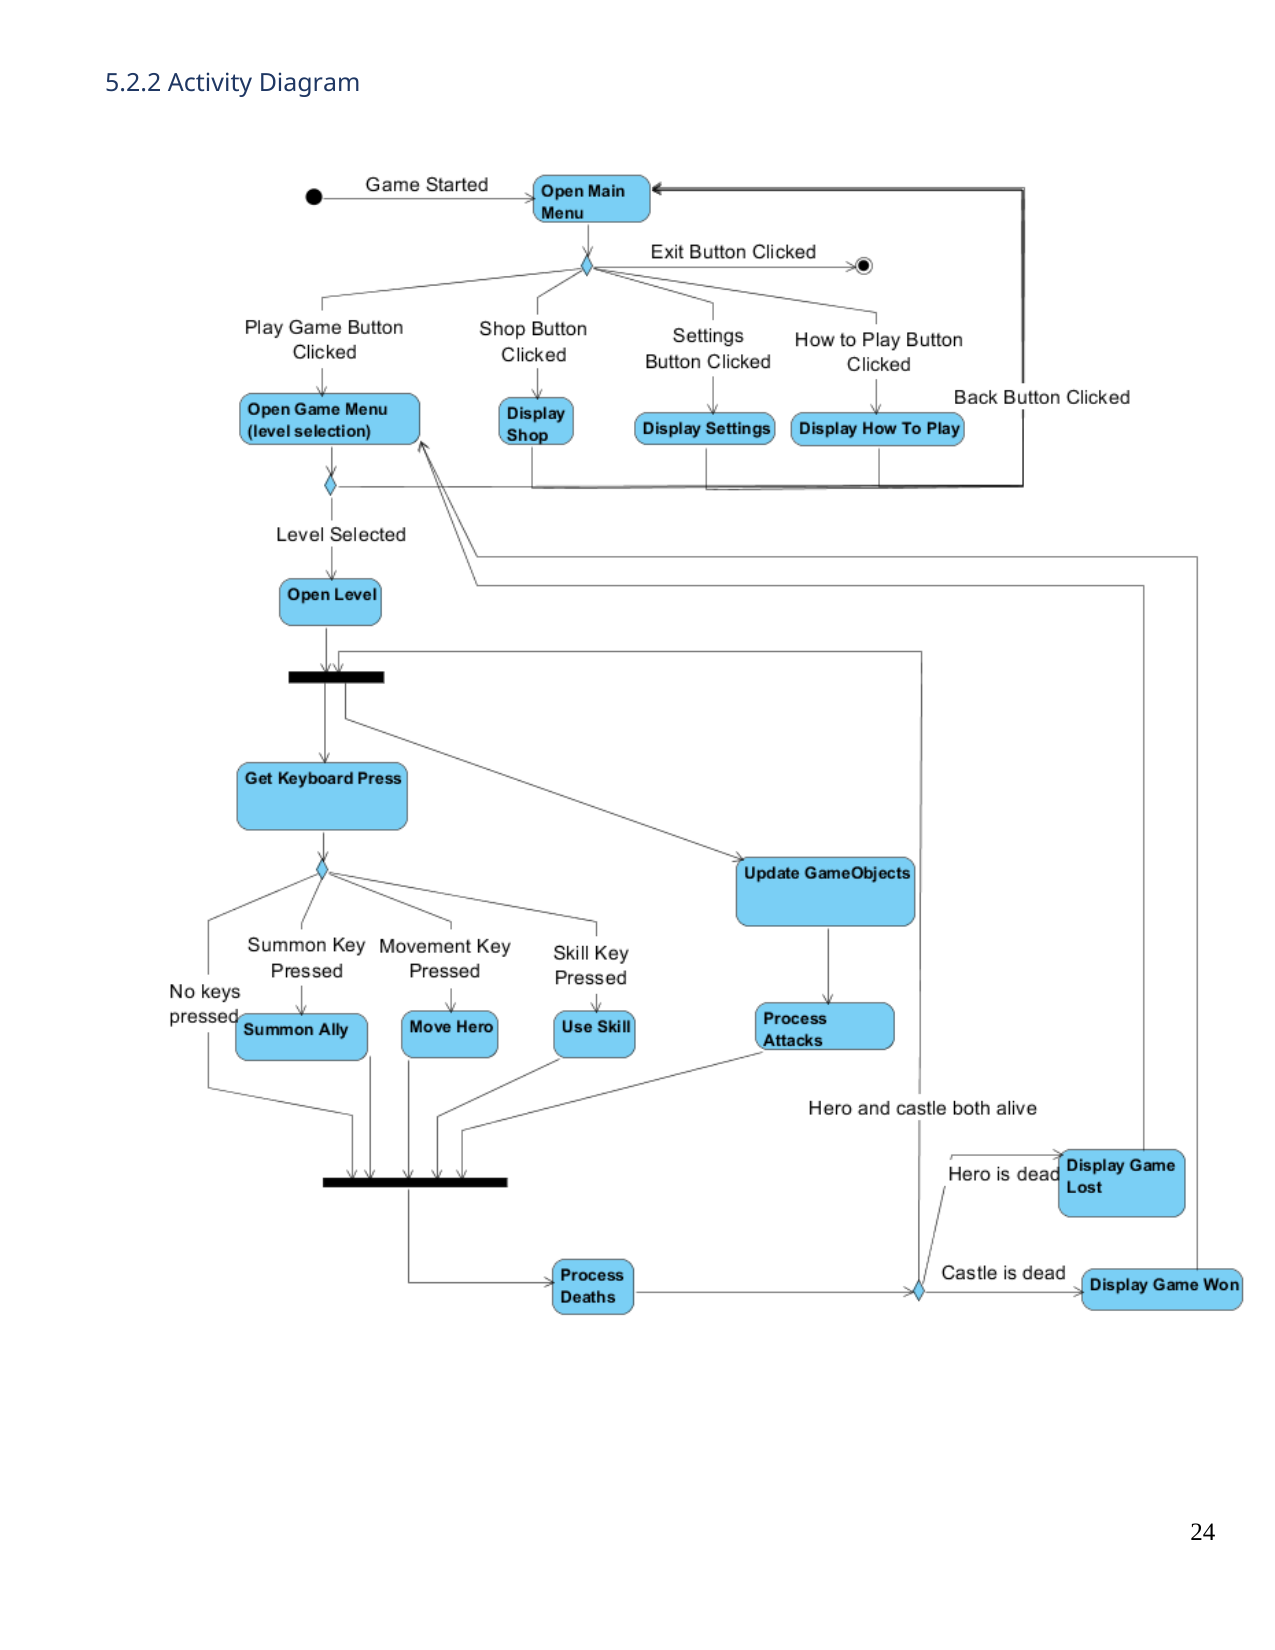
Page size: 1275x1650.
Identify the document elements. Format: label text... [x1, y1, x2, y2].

subtitle 5.2.2 Activity Diagram [67, 64, 1215, 98]
picture [105, 157, 1253, 1322]
